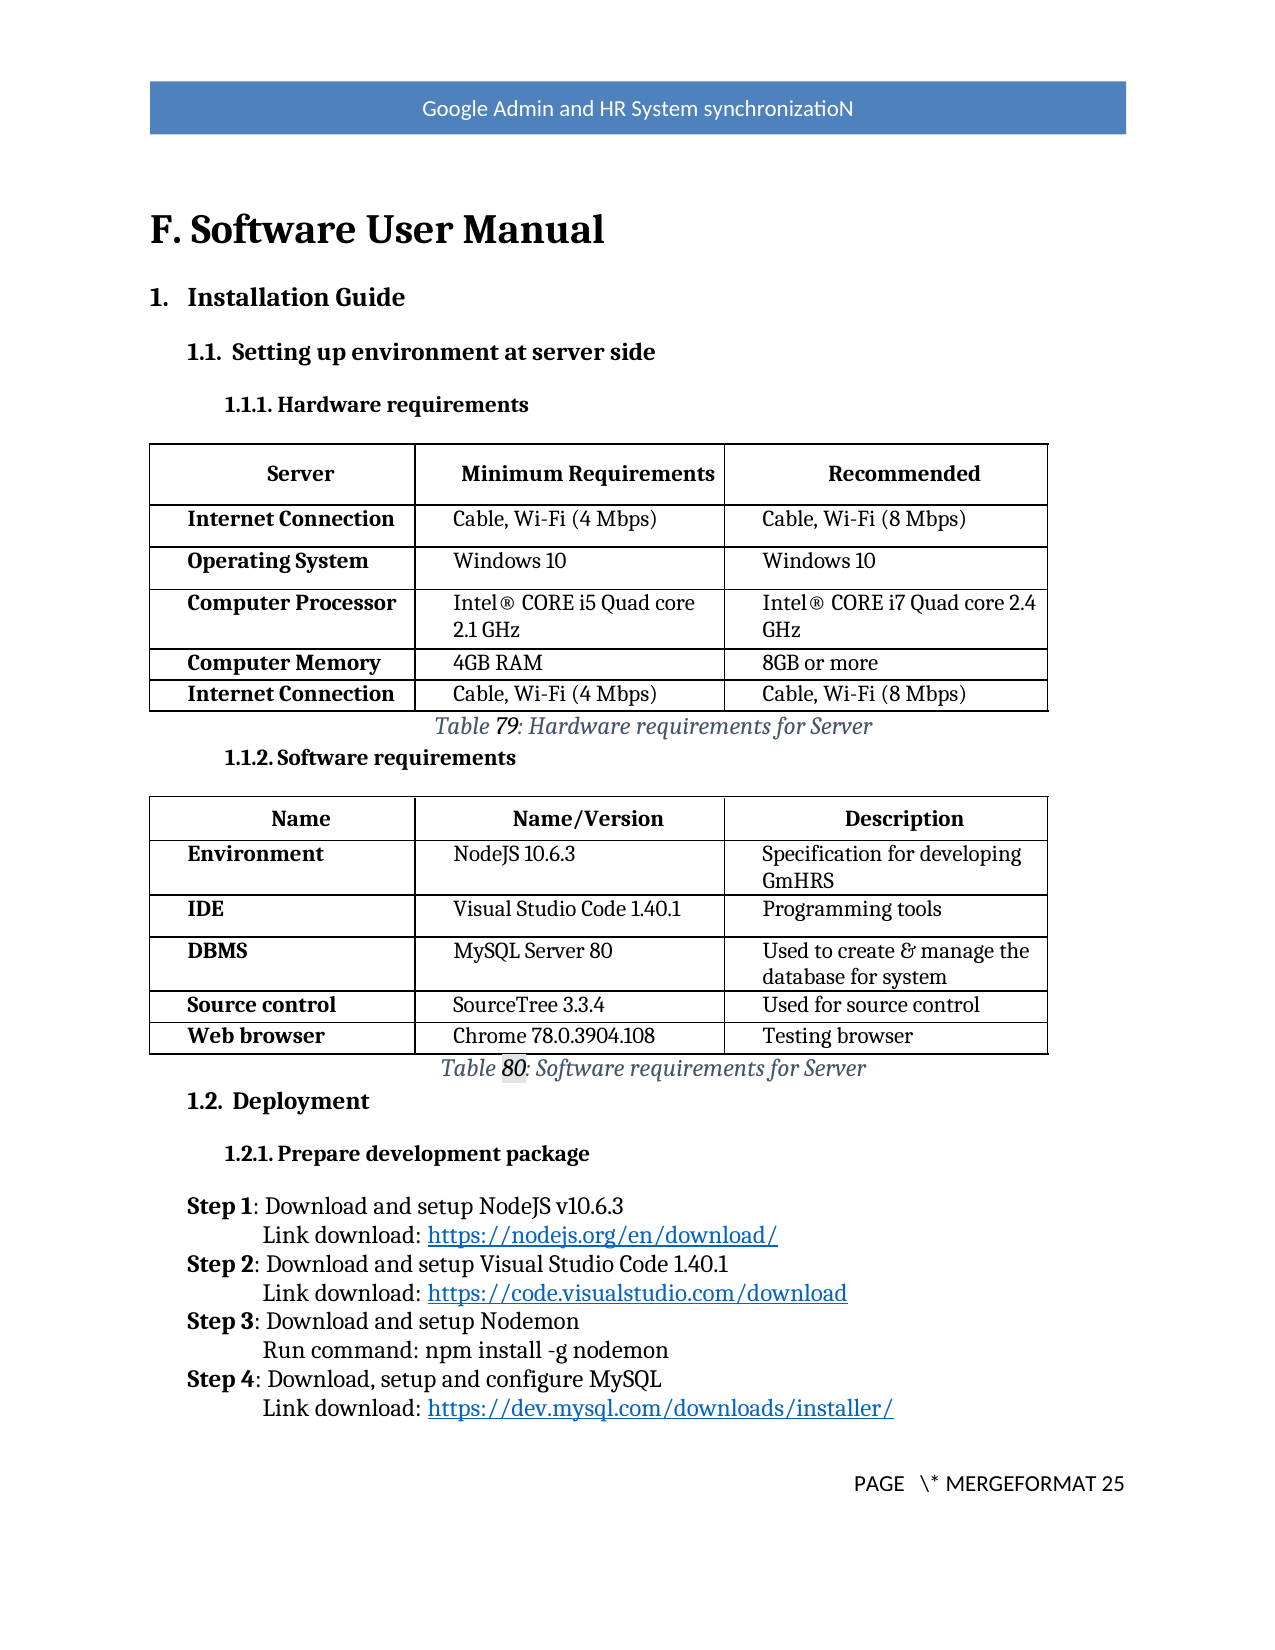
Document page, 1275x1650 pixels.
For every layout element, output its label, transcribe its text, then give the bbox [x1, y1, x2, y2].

subtitle Setting up environment at server side [187, 338, 1125, 367]
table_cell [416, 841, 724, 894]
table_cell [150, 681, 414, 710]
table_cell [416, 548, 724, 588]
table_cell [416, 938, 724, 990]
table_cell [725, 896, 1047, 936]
text Step 1: Download and setup NodeJS v10.6.3 [187, 1192, 1125, 1221]
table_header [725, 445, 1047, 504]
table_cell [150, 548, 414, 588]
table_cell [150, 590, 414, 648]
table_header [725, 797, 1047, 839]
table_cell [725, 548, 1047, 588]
text Link download: https://nodejs.org/en/download/ [187, 1221, 1125, 1250]
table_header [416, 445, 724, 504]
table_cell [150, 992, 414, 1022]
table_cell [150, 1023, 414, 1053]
text Table 79: Hardware requirements for Server [187, 712, 1125, 741]
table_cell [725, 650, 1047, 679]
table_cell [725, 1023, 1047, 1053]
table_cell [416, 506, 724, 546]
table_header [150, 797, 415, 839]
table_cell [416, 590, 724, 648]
subtitle Prepare development package [225, 1141, 1125, 1167]
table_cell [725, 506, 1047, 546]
text Step 3: Download and setup Nodemon [187, 1307, 1125, 1336]
text Link download: https://dev.mysql.com/downloads/installer/ [187, 1393, 1125, 1422]
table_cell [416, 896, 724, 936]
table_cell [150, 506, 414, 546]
subtitle F. Software User Manual [150, 206, 1125, 254]
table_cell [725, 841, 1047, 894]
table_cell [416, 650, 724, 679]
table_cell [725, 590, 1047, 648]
subtitle Software requirements [225, 745, 1125, 771]
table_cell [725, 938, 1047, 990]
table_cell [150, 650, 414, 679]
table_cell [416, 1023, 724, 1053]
text Link download: https://code.visualstudio.com/download [187, 1278, 1125, 1307]
text Run command: npm install -g nodemon [187, 1336, 1125, 1365]
text Table 80: Software requirements for Server [187, 1055, 502, 1083]
subtitle Deployment [187, 1087, 1125, 1116]
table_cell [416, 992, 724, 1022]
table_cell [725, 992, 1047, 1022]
text Step 4: Download, setup and configure MySQL [187, 1365, 1125, 1393]
subtitle Installation Guide [150, 282, 1125, 313]
text Table 80: Software requirements for Server [526, 1054, 1125, 1083]
text Step 2: Download and setup Visual Studio Code 1.40.1 [187, 1250, 1125, 1278]
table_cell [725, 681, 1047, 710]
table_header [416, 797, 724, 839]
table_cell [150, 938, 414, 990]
subtitle Hardware requirements [225, 392, 1125, 418]
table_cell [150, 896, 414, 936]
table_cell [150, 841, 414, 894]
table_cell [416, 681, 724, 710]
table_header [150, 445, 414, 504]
